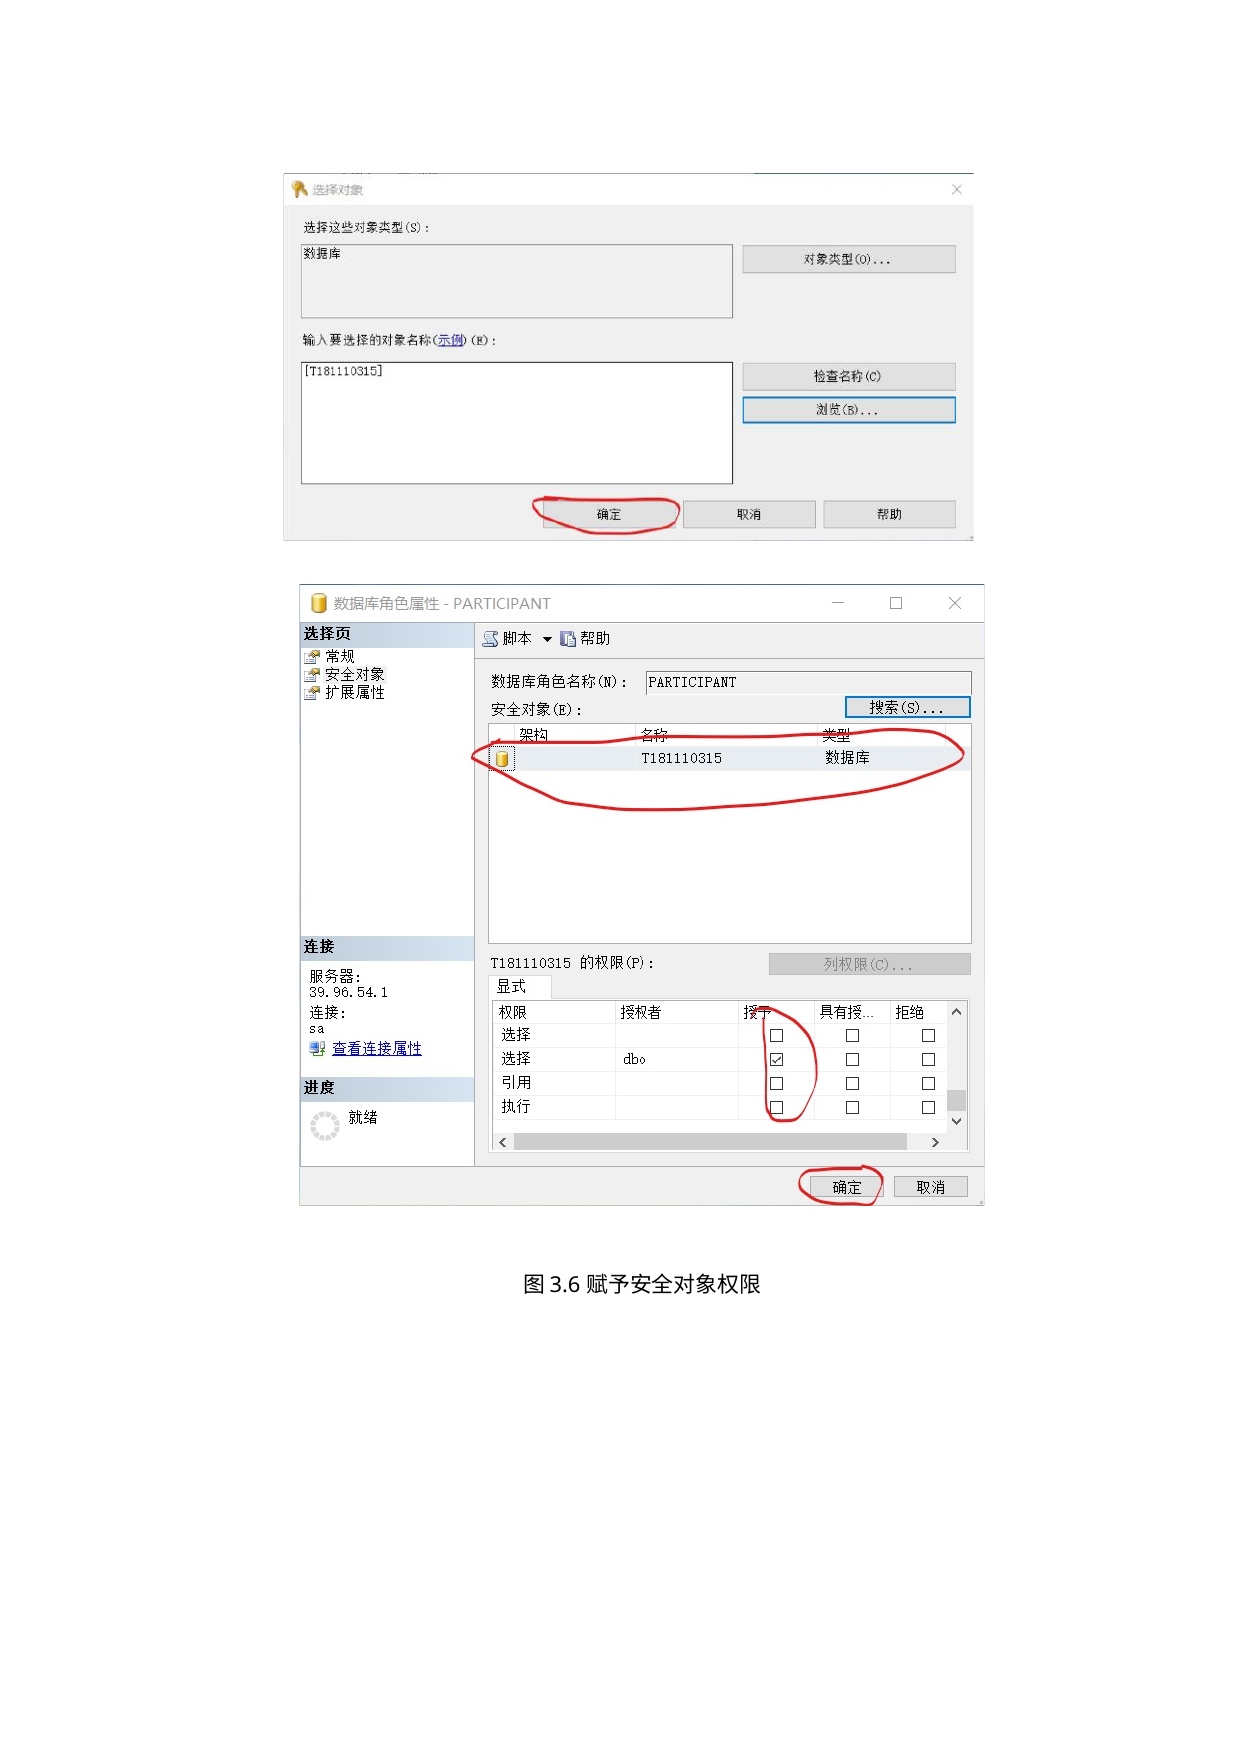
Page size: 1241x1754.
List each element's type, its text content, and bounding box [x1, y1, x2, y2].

picture [283, 173, 974, 541]
picture [299, 584, 985, 1206]
list 图3.6 赋予安全对象权限 [231, 1267, 1053, 1299]
